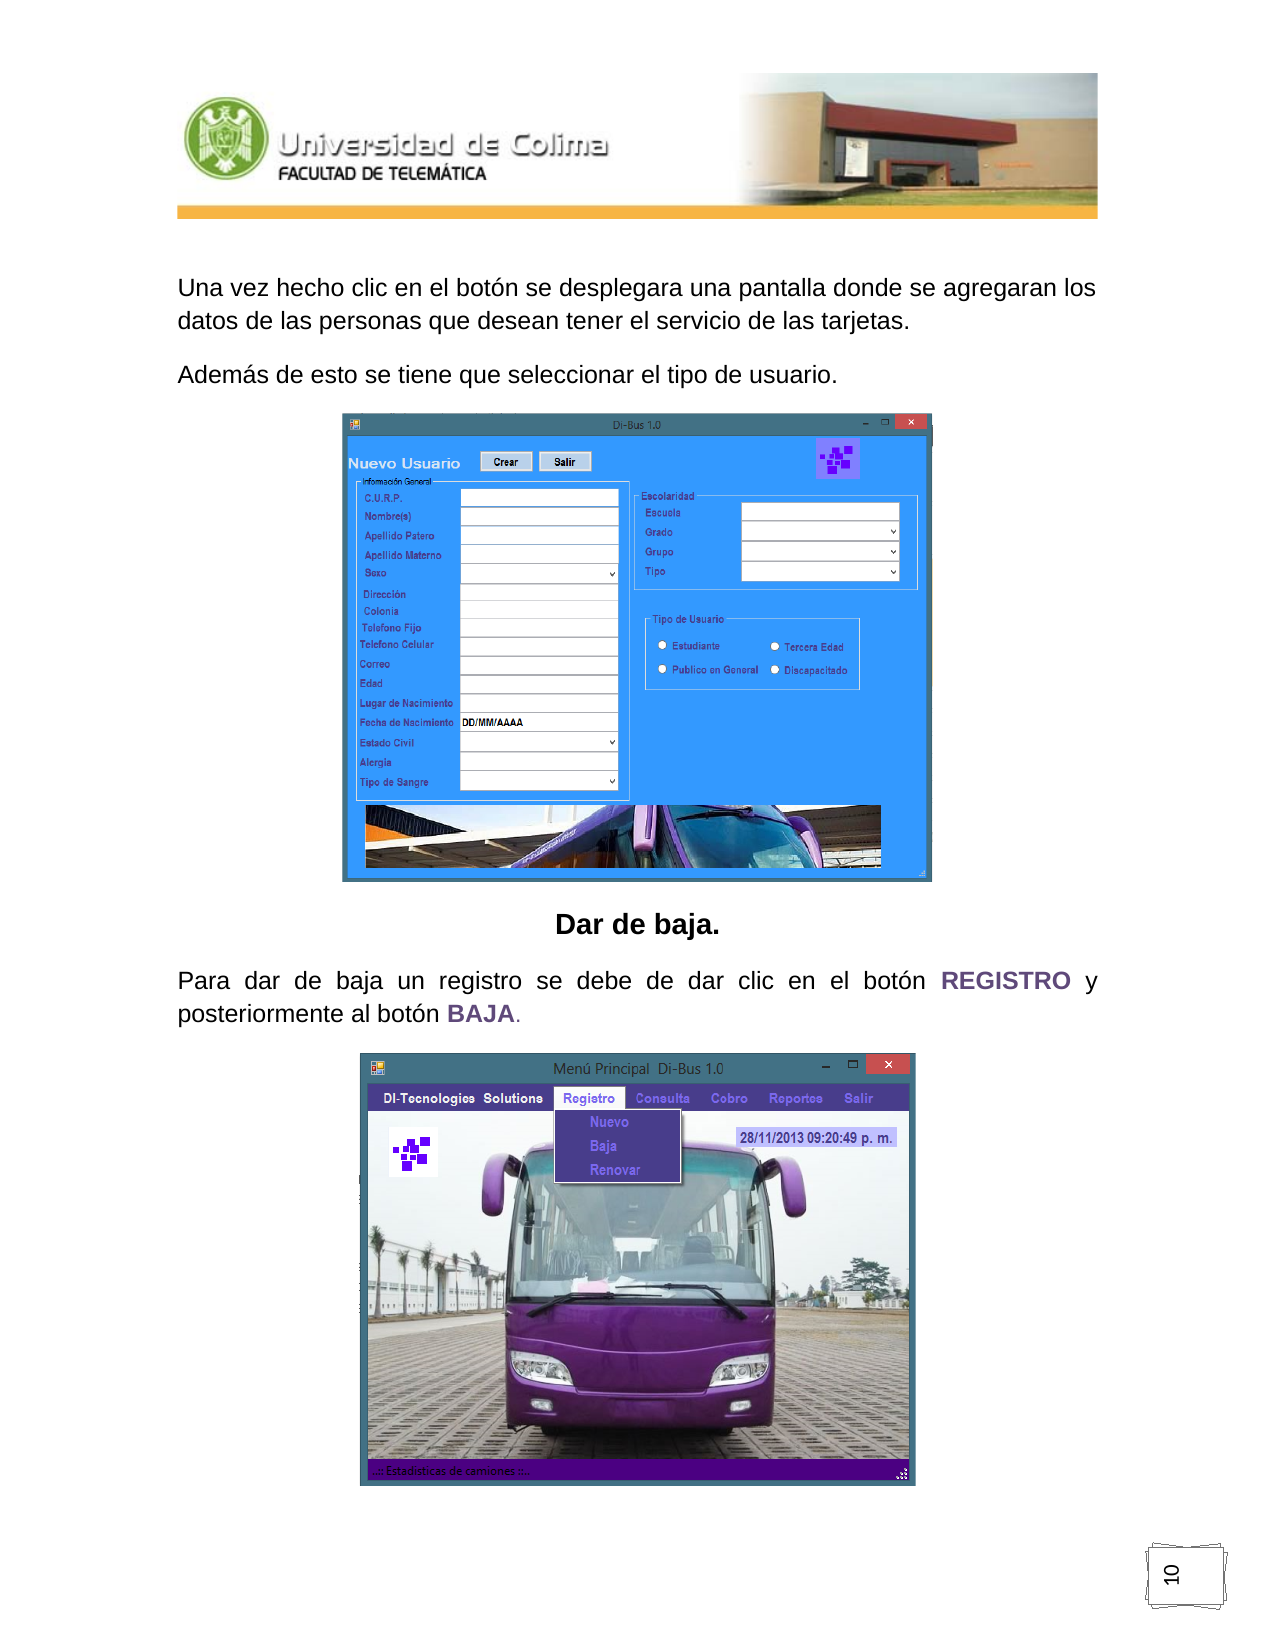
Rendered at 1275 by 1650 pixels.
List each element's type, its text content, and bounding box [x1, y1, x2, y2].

picture [177, 73, 1098, 219]
picture [342, 413, 933, 882]
text Para dar de baja un registro se debe de dar clic en el botón REGISTRO y posteriormente al botón BAJA. [177, 966, 1098, 1028]
text Una vez hecho clic en el botón se desplegara una pantalla donde se agregaran los datos de las personas que desean tener el servicio de las tarjetas. [177, 273, 1098, 335]
text Además de esto se tiene que seleccionar el tipo de usuario. [177, 360, 1098, 388]
picture [359, 1053, 916, 1486]
text Dar de baja. [177, 907, 1098, 940]
